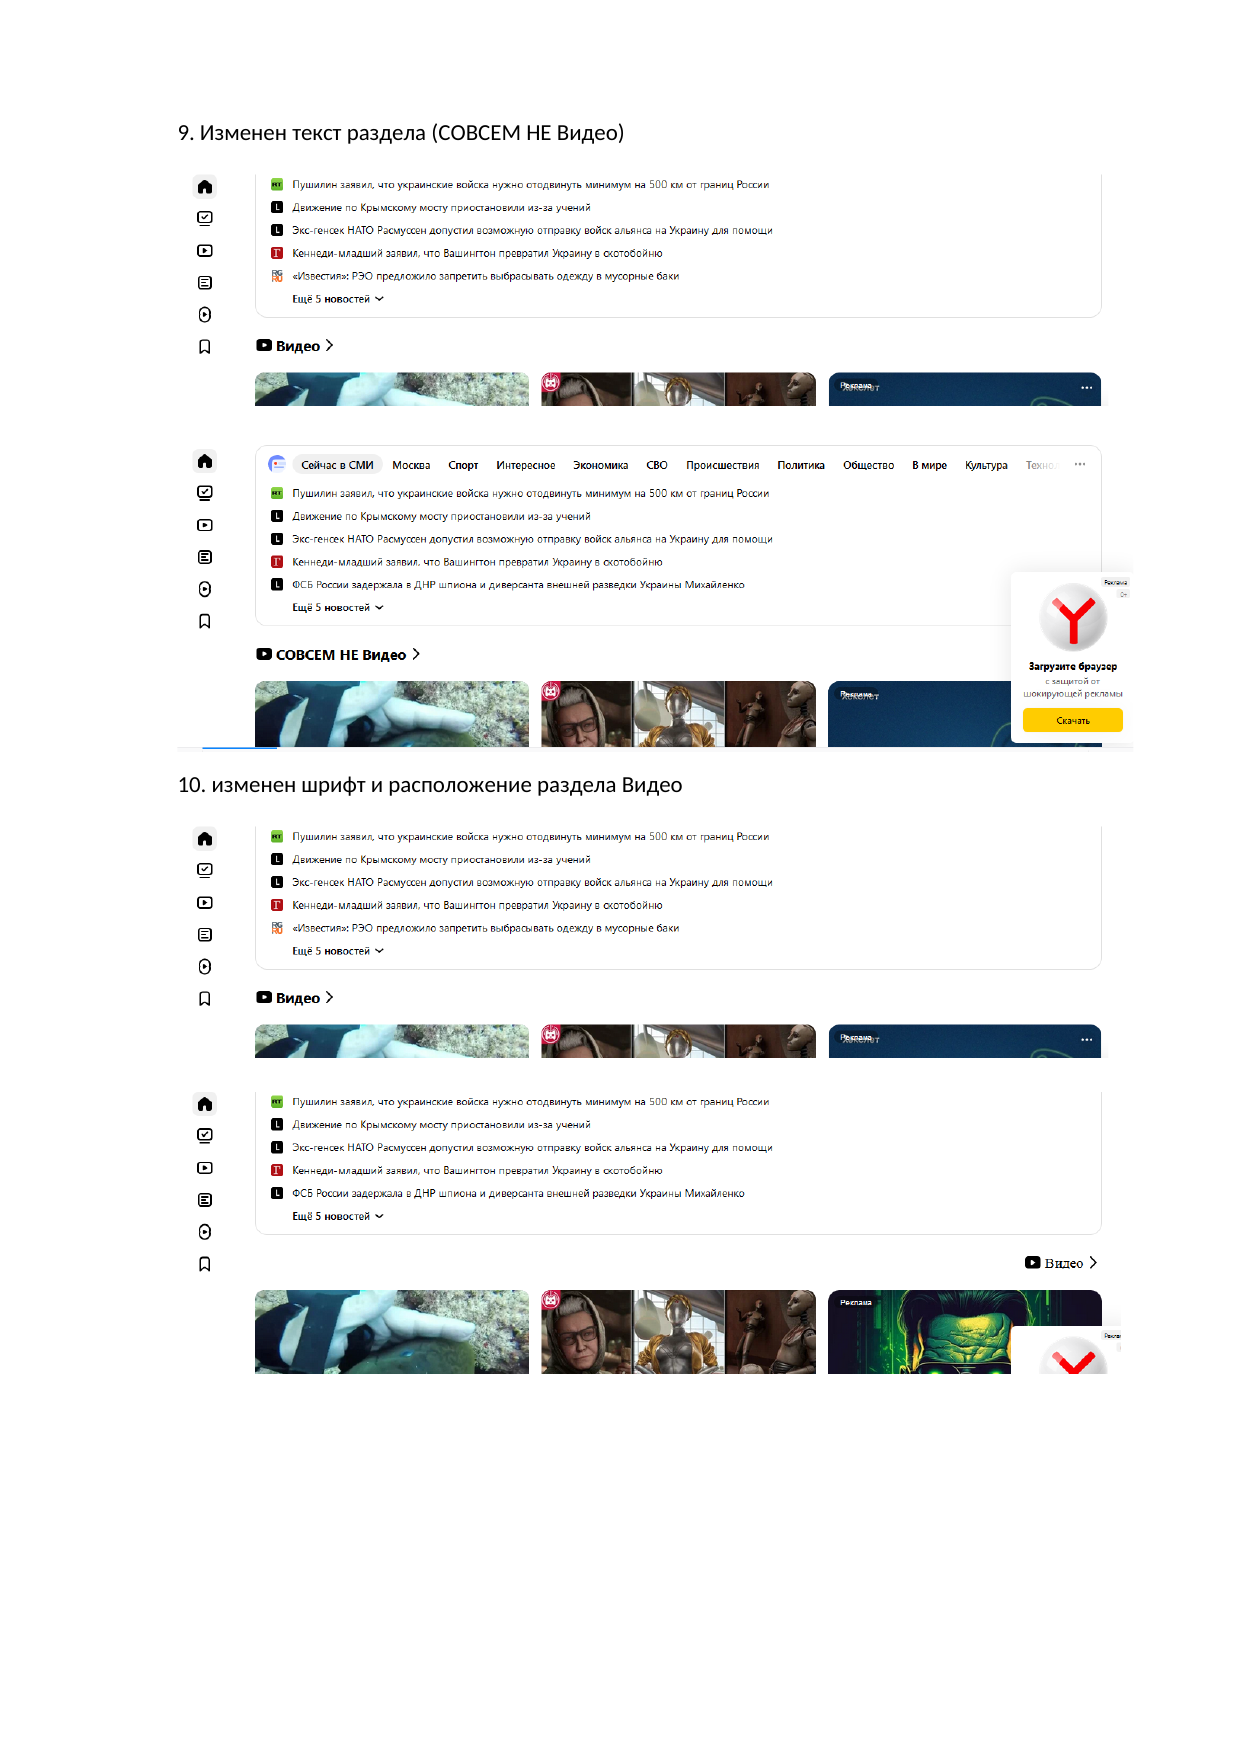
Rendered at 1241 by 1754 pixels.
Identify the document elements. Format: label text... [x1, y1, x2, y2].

picture [177, 1076, 1121, 1374]
text 10. изменен шрифт и расположение раздела Видео [177, 770, 1152, 798]
text 9. Изменен текст раздела (СОВСЕМ НЕ Видео) [177, 118, 1152, 146]
picture [177, 816, 1109, 1058]
picture [177, 165, 1109, 406]
picture [177, 424, 1134, 752]
